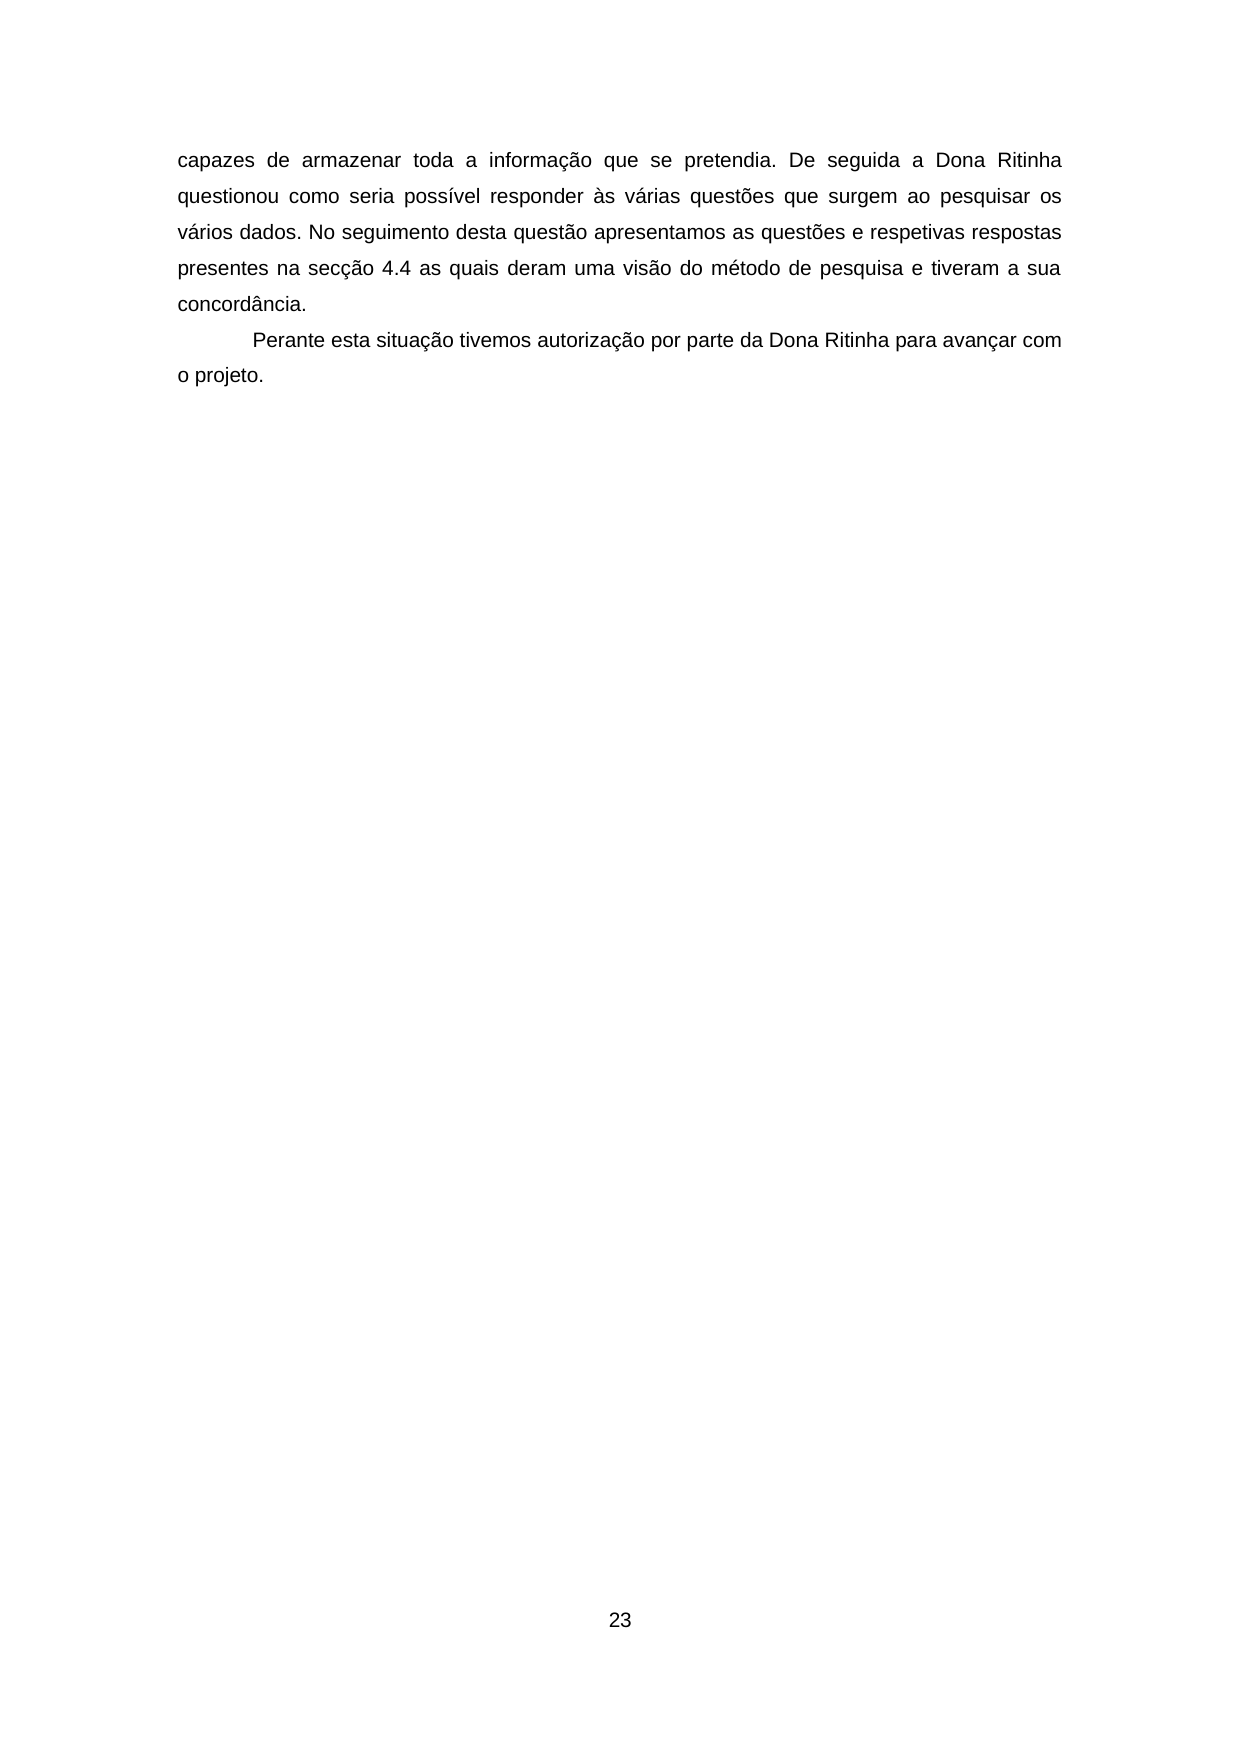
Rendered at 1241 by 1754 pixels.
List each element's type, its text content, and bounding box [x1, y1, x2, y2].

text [177, 148, 1063, 315]
text Perante esta situação tivemos autorização por parte da Dona Ritinha para avançar com o projeto. [177, 327, 1063, 387]
